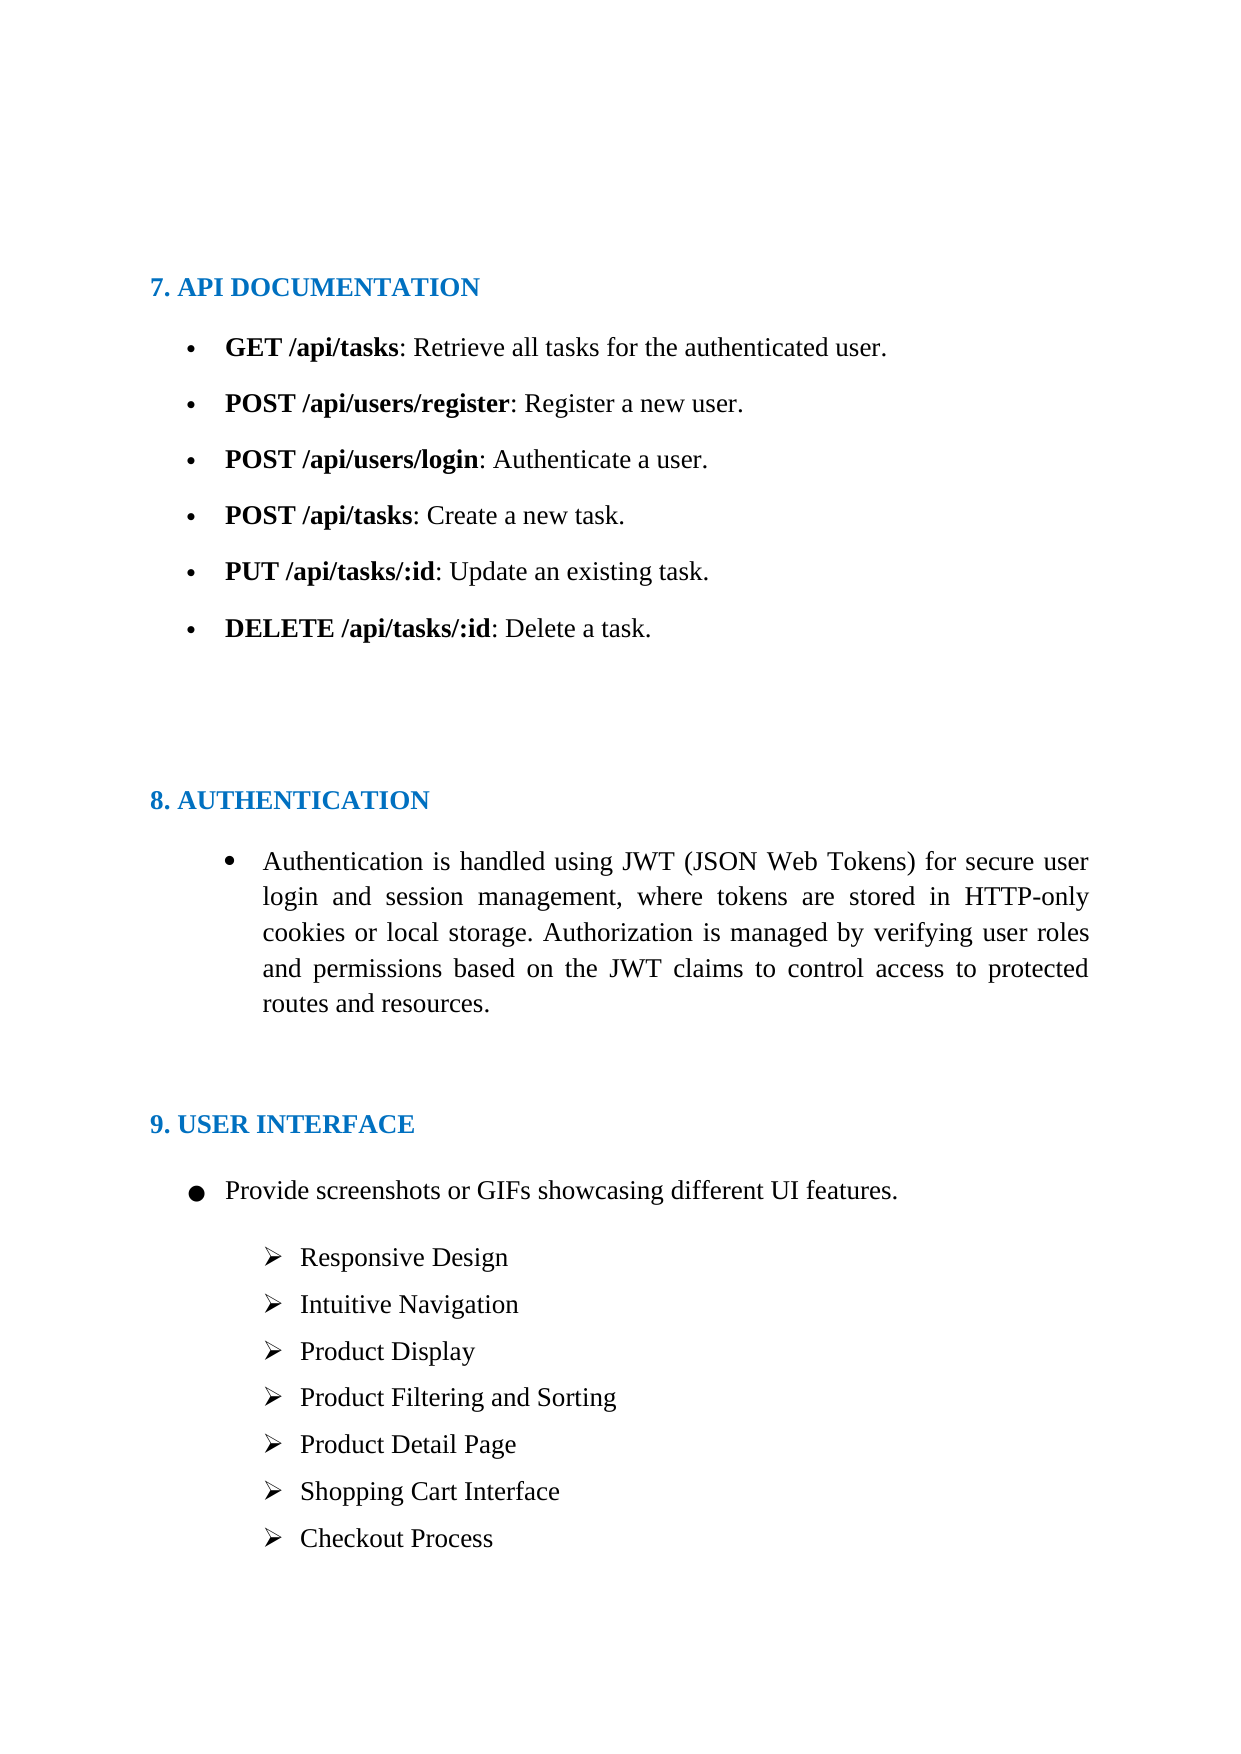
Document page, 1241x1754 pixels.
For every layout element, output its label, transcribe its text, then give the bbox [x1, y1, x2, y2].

list Product Display [262, 1334, 1090, 1366]
list Checkout Process [262, 1522, 1090, 1553]
list POST /api/tasks: Create a new task. [187, 499, 1090, 531]
list GET /api/tasks: Retrieve all tasks for the authenticated user. [187, 331, 1090, 362]
list POST /api/users/login: Authenticate a user. [187, 443, 1090, 474]
text 8. AUTHENTICATION [150, 784, 1090, 815]
text 9. USER INTERFACE [150, 1109, 1090, 1140]
list POST /api/users/register: Register a new user. [187, 387, 1090, 418]
list Intuitive Navigation [262, 1288, 1090, 1319]
list Provide screenshots or GIFs showcasing different UI features. [187, 1169, 1090, 1212]
list PUT /api/tasks/:id: Update an existing task. [187, 556, 1090, 587]
list Product Detail Page [262, 1428, 1090, 1459]
list Product Filtering and Sorting [262, 1381, 1090, 1413]
text 7. API DOCUMENTATION [150, 271, 1090, 302]
list DELETE /api/tasks/:id: Delete a task. [187, 612, 1090, 643]
list Authentication is handled using JWT (JSON Web Tokens) for secure user login and session management, where tokens are stored in HTTP-only cookies or local storage. Authorization is managed by verifying user roles and permissions based on the JWT claims to control access to protected routes and resources. [225, 844, 1090, 1019]
list Responsive Design [262, 1241, 1090, 1272]
list Shopping Cart Interface [262, 1475, 1090, 1506]
